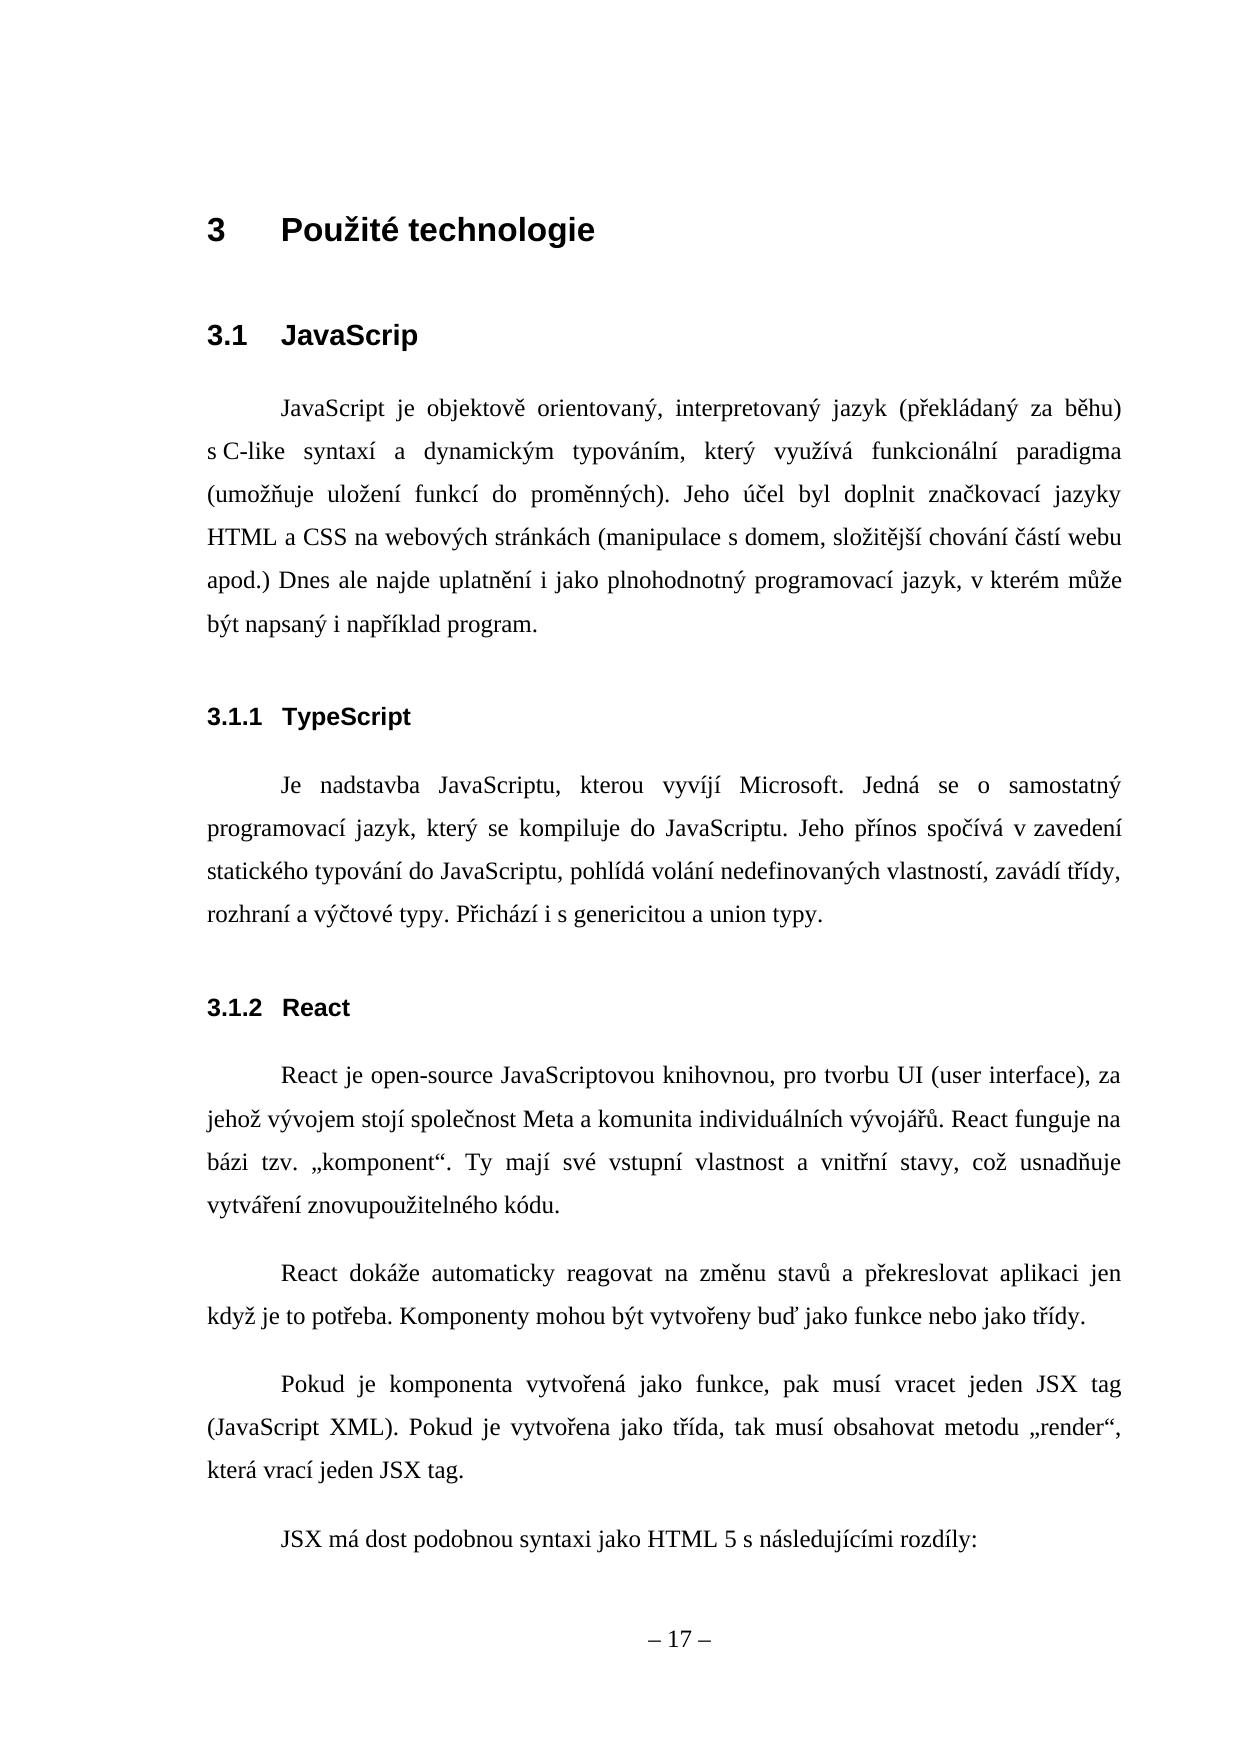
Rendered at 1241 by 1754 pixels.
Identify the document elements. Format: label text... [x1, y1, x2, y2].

text JSX má dost podobnou syntaxi jako HTML 5 s následujícími rozdíly: [207, 1524, 1122, 1552]
text React je open-source JavaScriptovou knihovnou, pro tvorbu UI (user interface), za jehož vývojem stojí společnost Meta a komunita individuálních vývojářů. React funguje na bázi tzv. „komponent“. Ty mají své vstupní vlastnost a vnitřní stavy, což usnadňuje vytváření znovupoužitelného kódu. [207, 1061, 1122, 1219]
text JavaScript je objektově orientovaný, interpretovaný jazyk (překládaný za běhu) s C-like syntaxí a dynamickým typováním, který využívá funkcionální paradigma (umožňuje uložení funkcí do proměnných). Jeho účel byl doplnit značkovací jazyky HTML a CSS na webových stránkách (manipulace s domem, složitější chování částí webu apod.) Dnes ale najde uplatnění i jako plnohodnotný programovací jazyk, v kterém může být napsaný i například program. [207, 393, 1122, 637]
text Pokud je komponenta vytvořená jako funkce, pak musí vracet jeden JSX tag (JavaScript XML). Pokud je vytvořena jako třída, tak musí obsahovat metodu „render“, která vrací jeden JSX tag. [207, 1369, 1122, 1484]
subtitle TypeScript [207, 702, 1122, 731]
text React dokáže automaticky reagovat na změnu stavů a překreslovat aplikaci jen když je to potřeba. Komponenty mohou být vytvořeny buď jako funkce nebo jako třídy. [207, 1258, 1122, 1330]
subtitle Použité technologie [207, 210, 1122, 249]
subtitle React [207, 992, 1122, 1021]
text Je nadstavba JavaScriptu, kterou vyvíjí Microsoft. Jedná se o samostatný programovací jazyk, který se kompiluje do JavaScriptu. Jeho přínos spočívá v zavedení statického typování do JavaScriptu, pohlídá volání nedefinovaných vlastností, zavádí třídy, rozhraní a výčtové typy. Přichází i s genericitou a union typy. [207, 770, 1122, 928]
subtitle JavaScrip [207, 318, 1122, 351]
